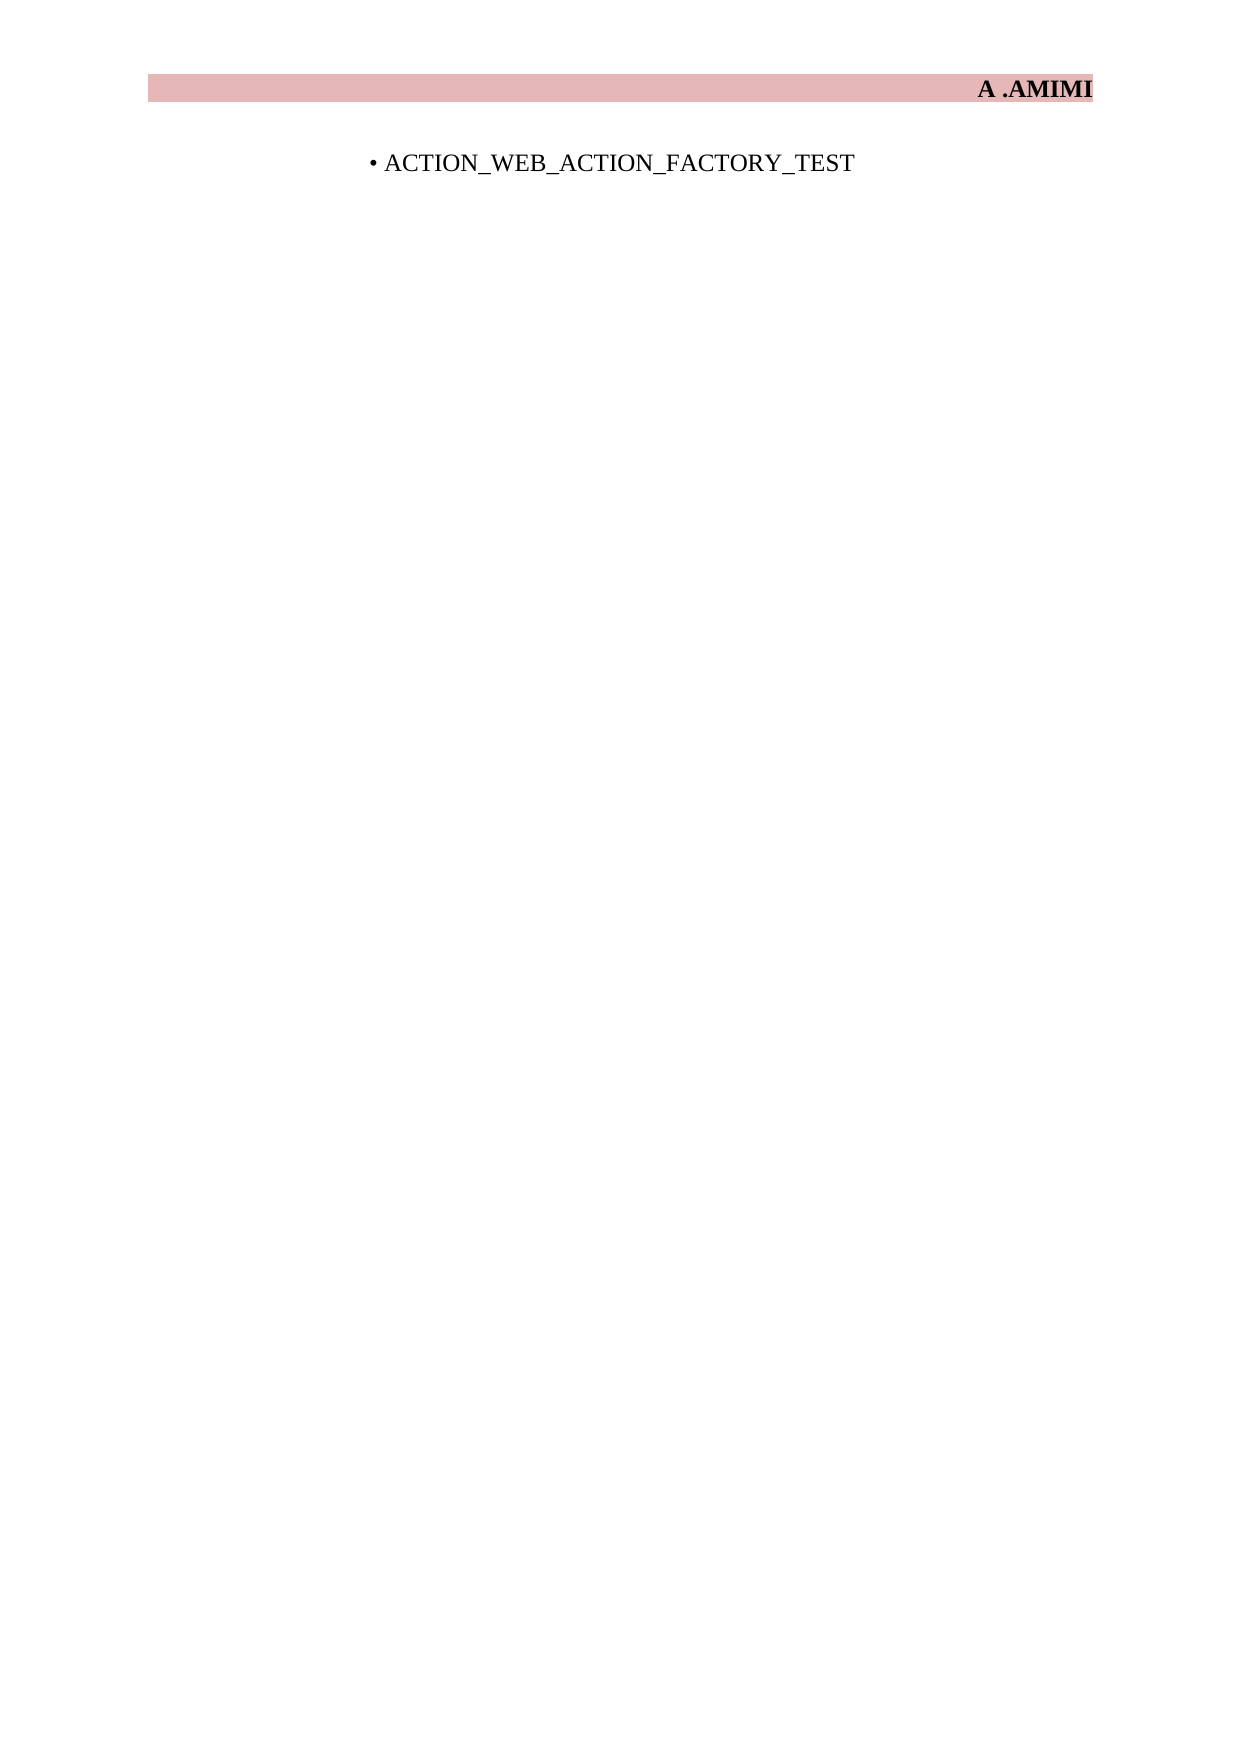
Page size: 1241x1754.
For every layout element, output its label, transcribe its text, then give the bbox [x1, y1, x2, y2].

text • ACTION_WEB_ACTION_FACTORY_TEST [369, 148, 1093, 176]
